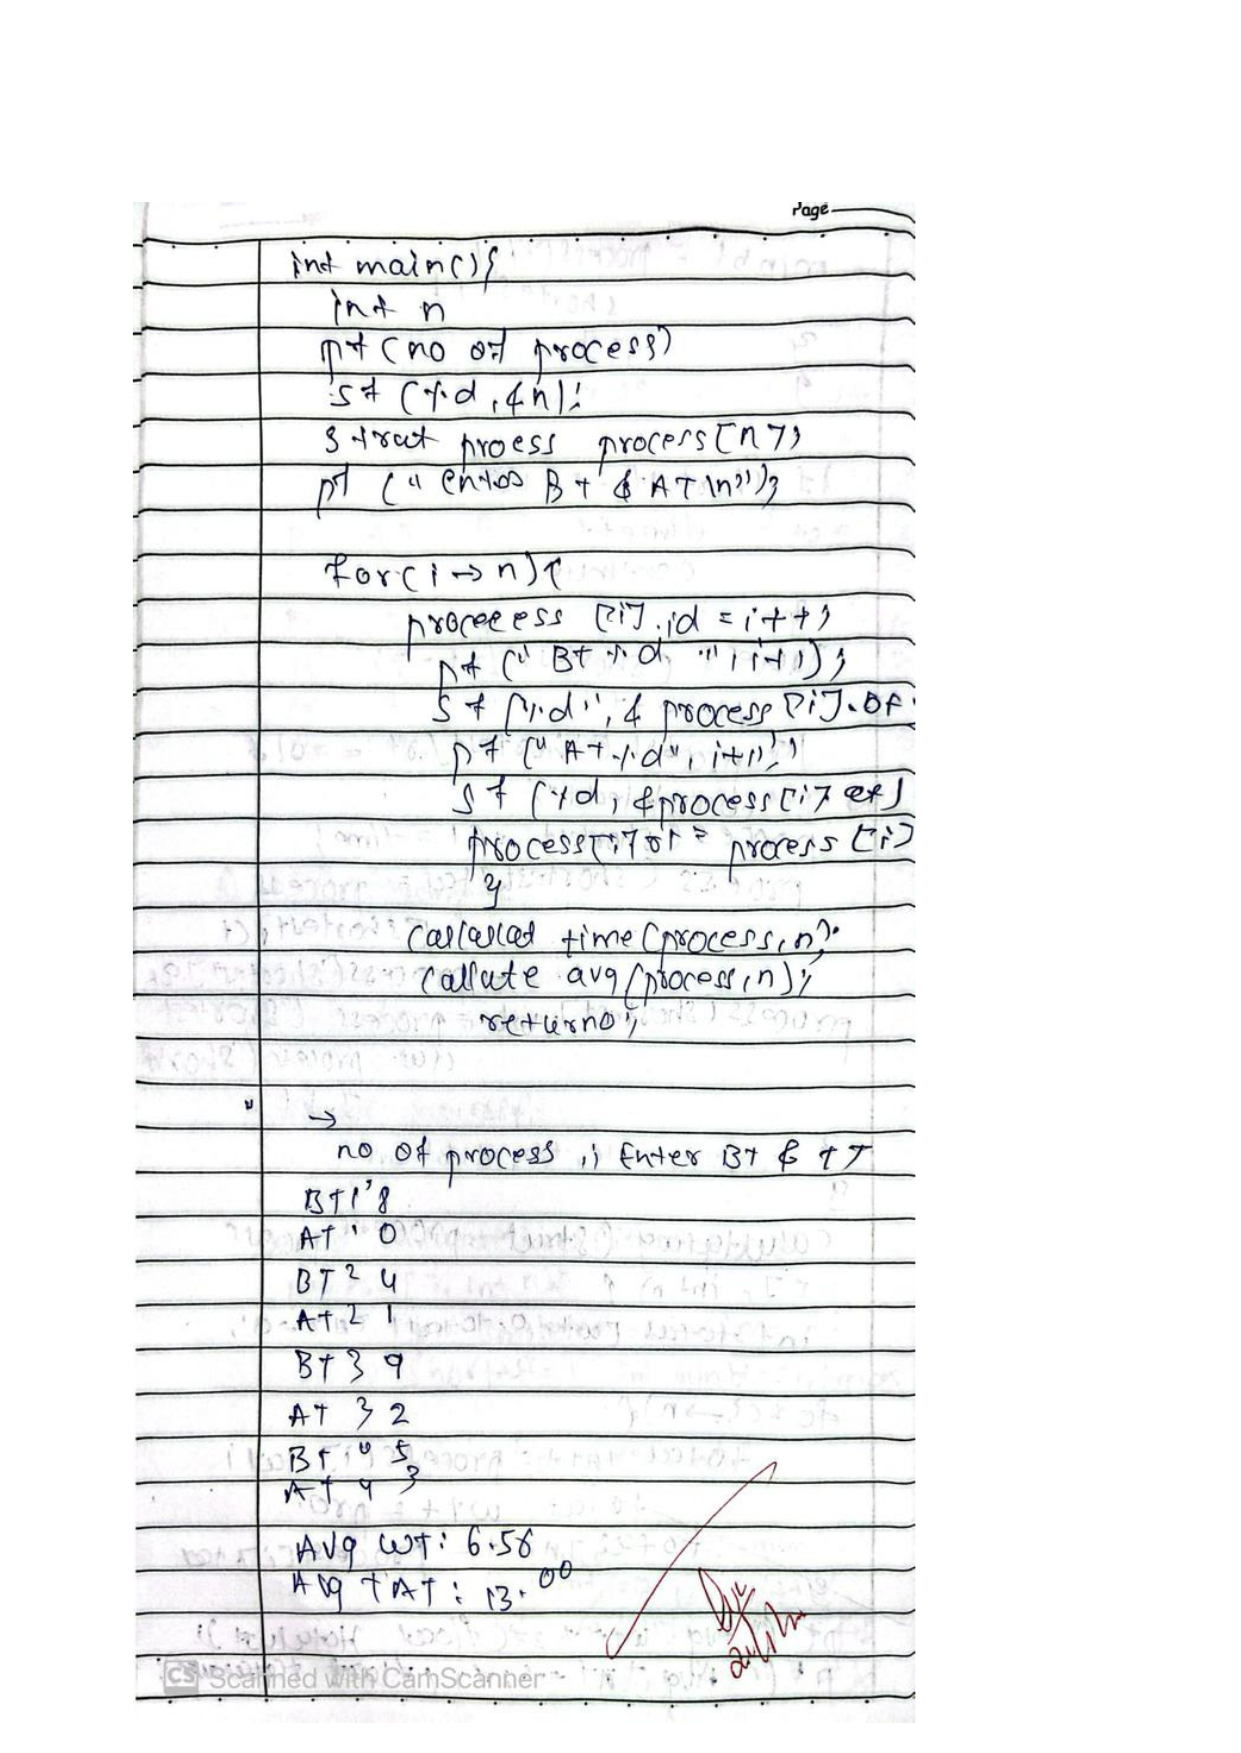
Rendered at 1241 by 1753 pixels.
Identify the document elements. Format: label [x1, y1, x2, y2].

picture [132, 202, 916, 1723]
